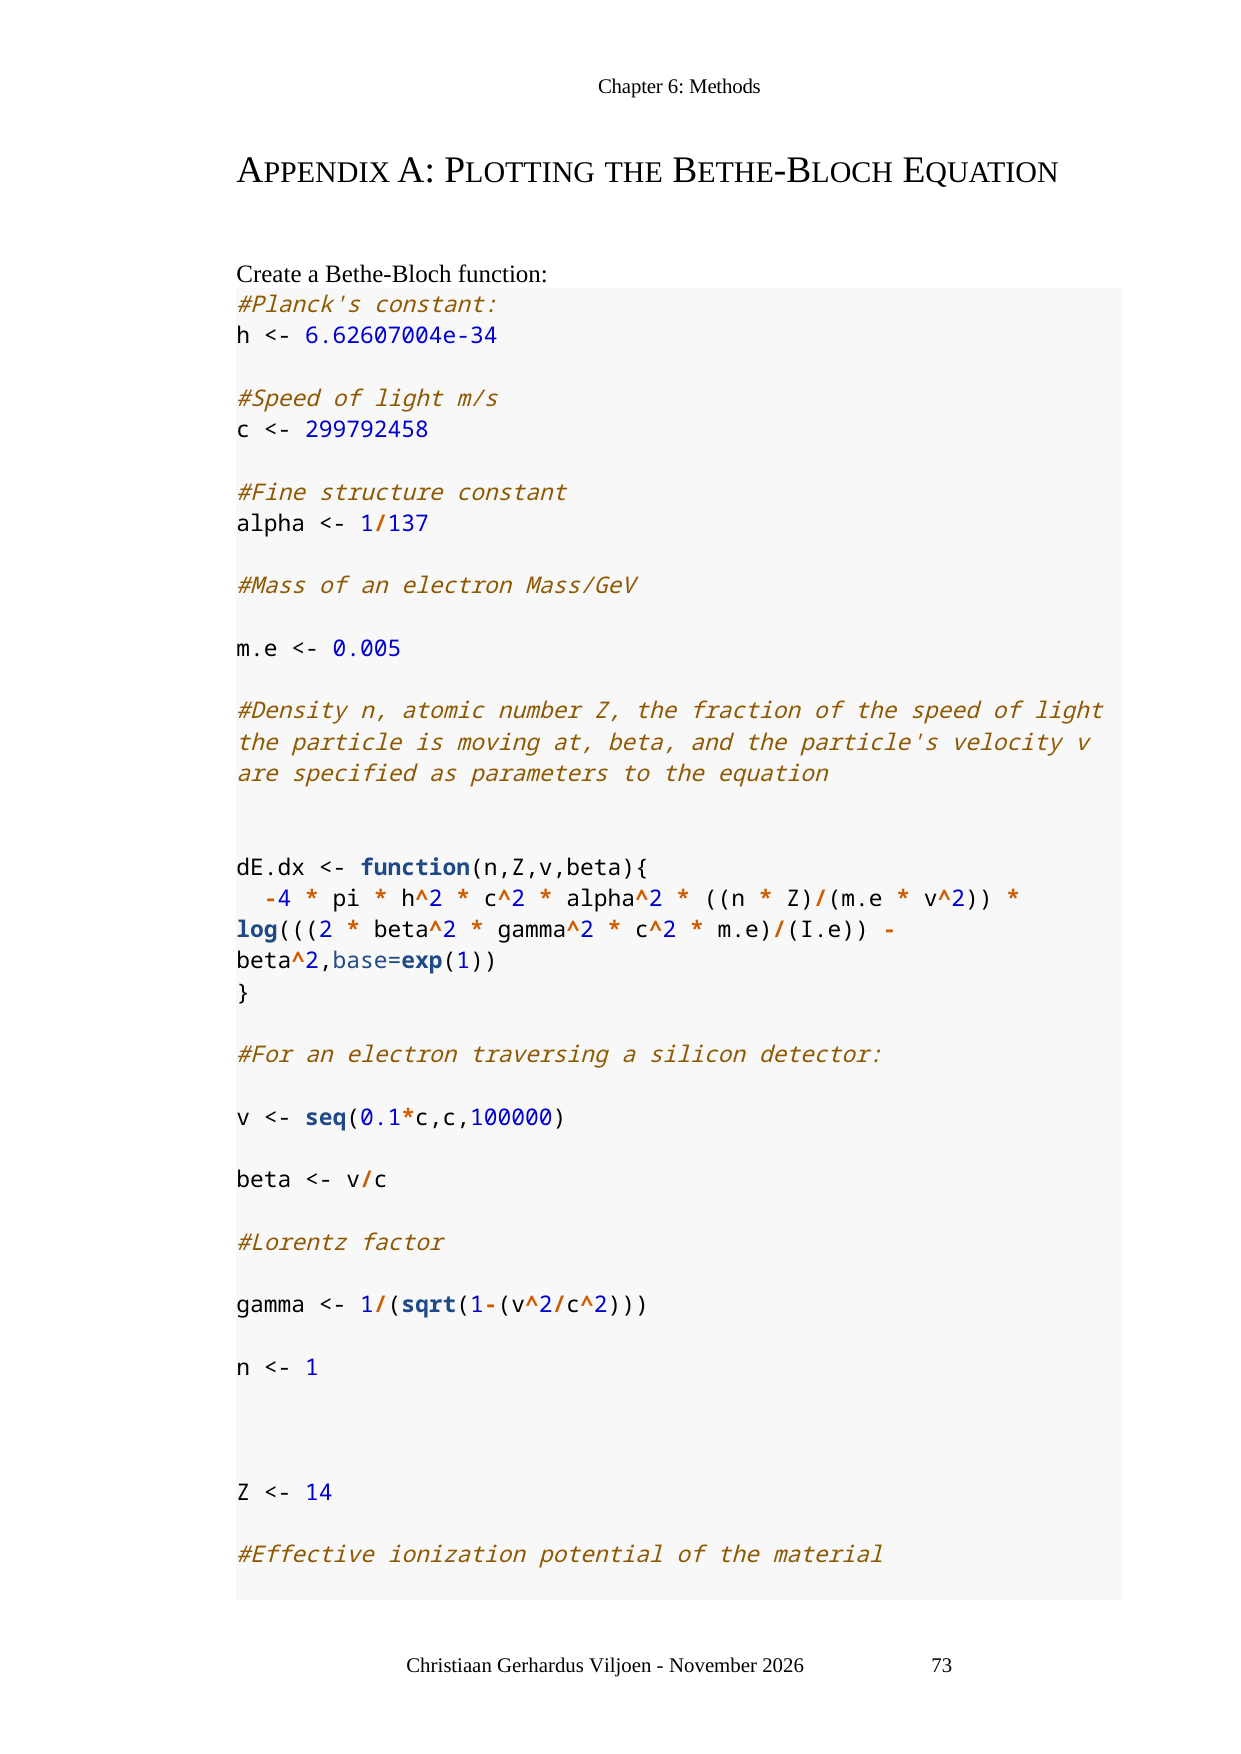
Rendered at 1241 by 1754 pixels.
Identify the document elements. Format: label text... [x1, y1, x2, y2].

text Create a Bethe-Bloch function: [236, 259, 1122, 288]
subtitle Appendix A: Plotting the Bethe-Bloch Equation [236, 148, 1122, 191]
